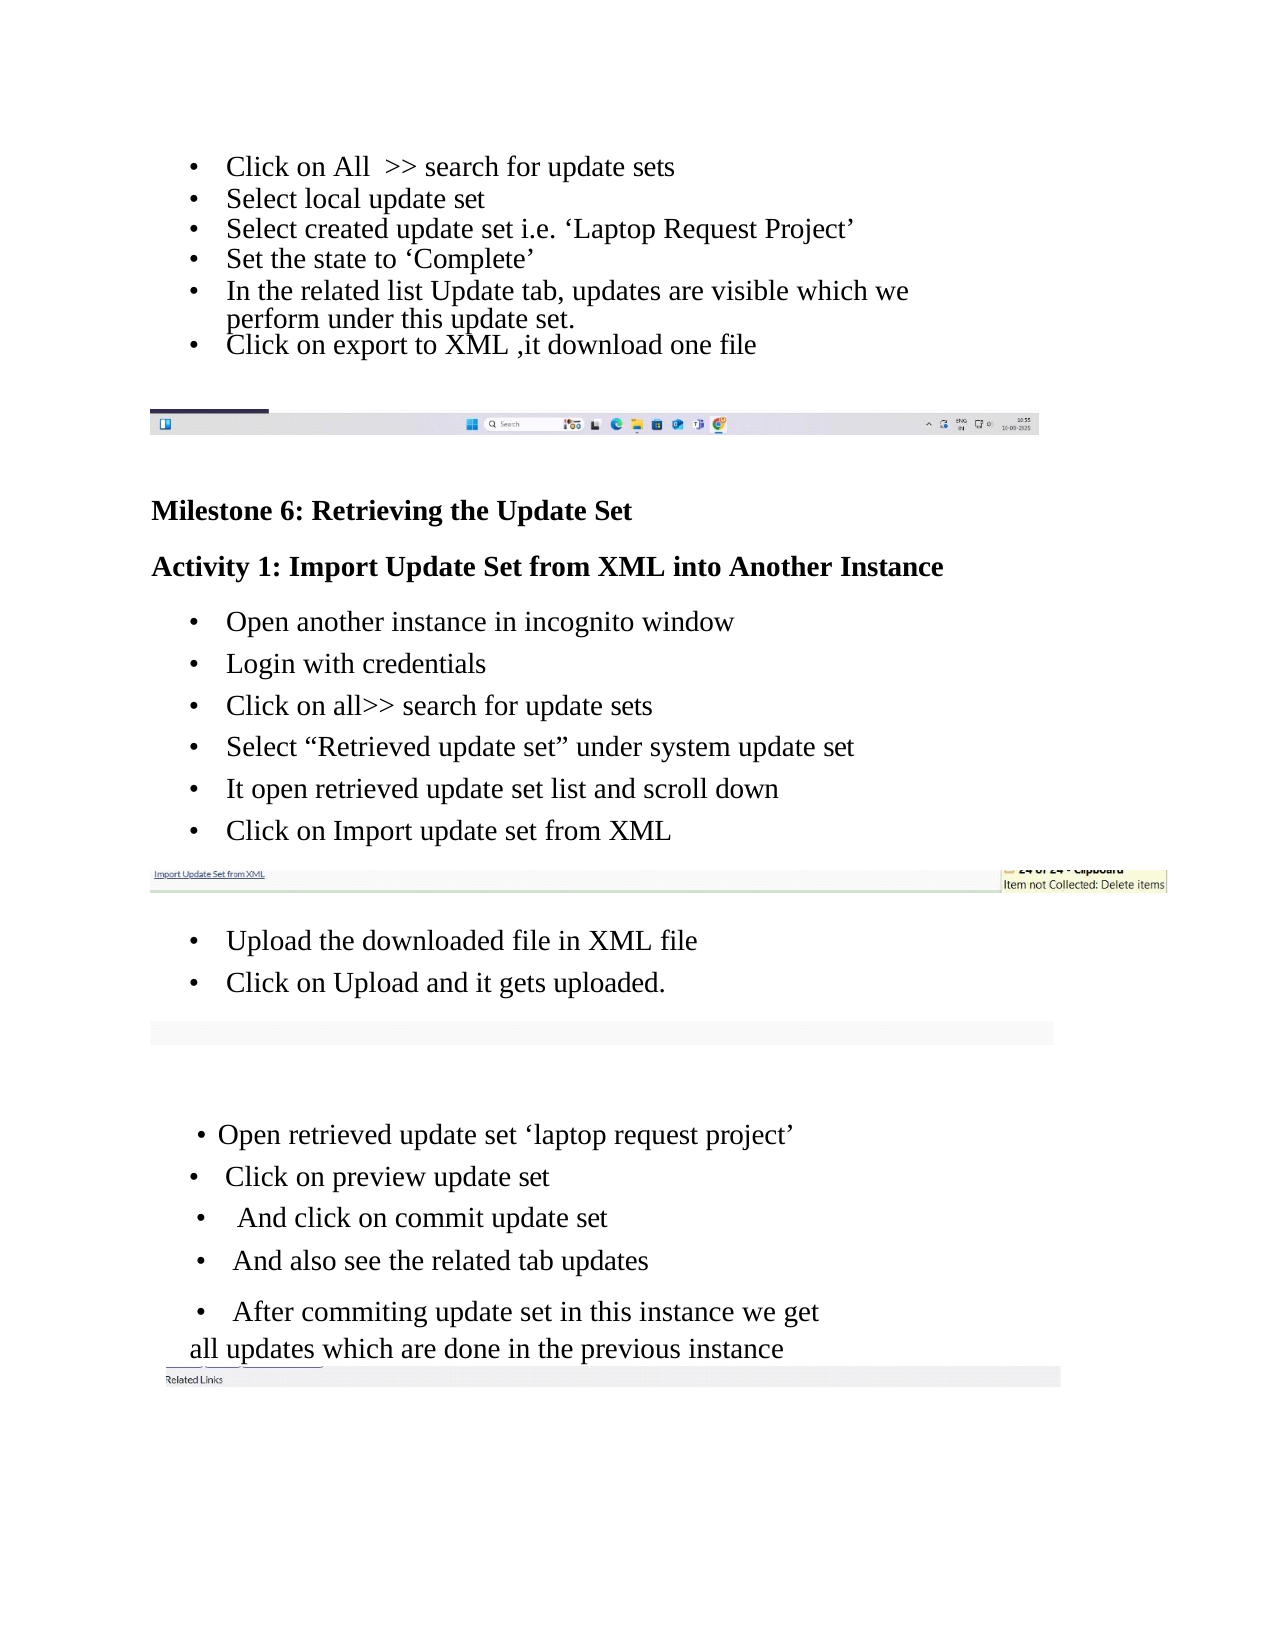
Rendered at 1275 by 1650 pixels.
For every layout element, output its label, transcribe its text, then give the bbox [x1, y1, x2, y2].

list Click on export to XML ,it download one file [188, 335, 1125, 360]
list In the related list Update tab, updates are visible which we perform under this update set. [188, 278, 979, 334]
list Open another instance in incognito window [188, 611, 1125, 636]
list Click on all>> search for update sets [188, 695, 1125, 720]
list Upload the downloaded file in XML file [188, 930, 1125, 955]
list Set the state to ‘Complete’ [188, 248, 1125, 273]
list Click on Import update set from XML [188, 821, 1125, 846]
list Click on Upload and it gets uploaded. [188, 972, 1125, 997]
text Activity 1: Import Update Set from XML into Another Instance [151, 556, 1125, 581]
list And click on commit update set [196, 1208, 1125, 1233]
list Select “Retrieved update set” under system update set [188, 737, 1125, 762]
list Login with credentials [188, 653, 1125, 678]
list After commiting update set in this instance we get all updates which are done in the previous instance [189, 1292, 847, 1366]
text Milestone 6: Retrieving the Update Set [151, 501, 1125, 526]
list Click on preview update set [188, 1166, 1125, 1191]
list Click on All >> search for update sets [188, 150, 1125, 183]
list Open retrieved update set ‘laptop request project’ [196, 1124, 1125, 1149]
list It open retrieved update set list and scroll down [188, 778, 1125, 803]
list Select local update set [188, 188, 1125, 213]
list Select created update set i.e. ‘Laptop Request Project’ [188, 218, 1125, 243]
list And also see the related tab updates [196, 1250, 1125, 1275]
